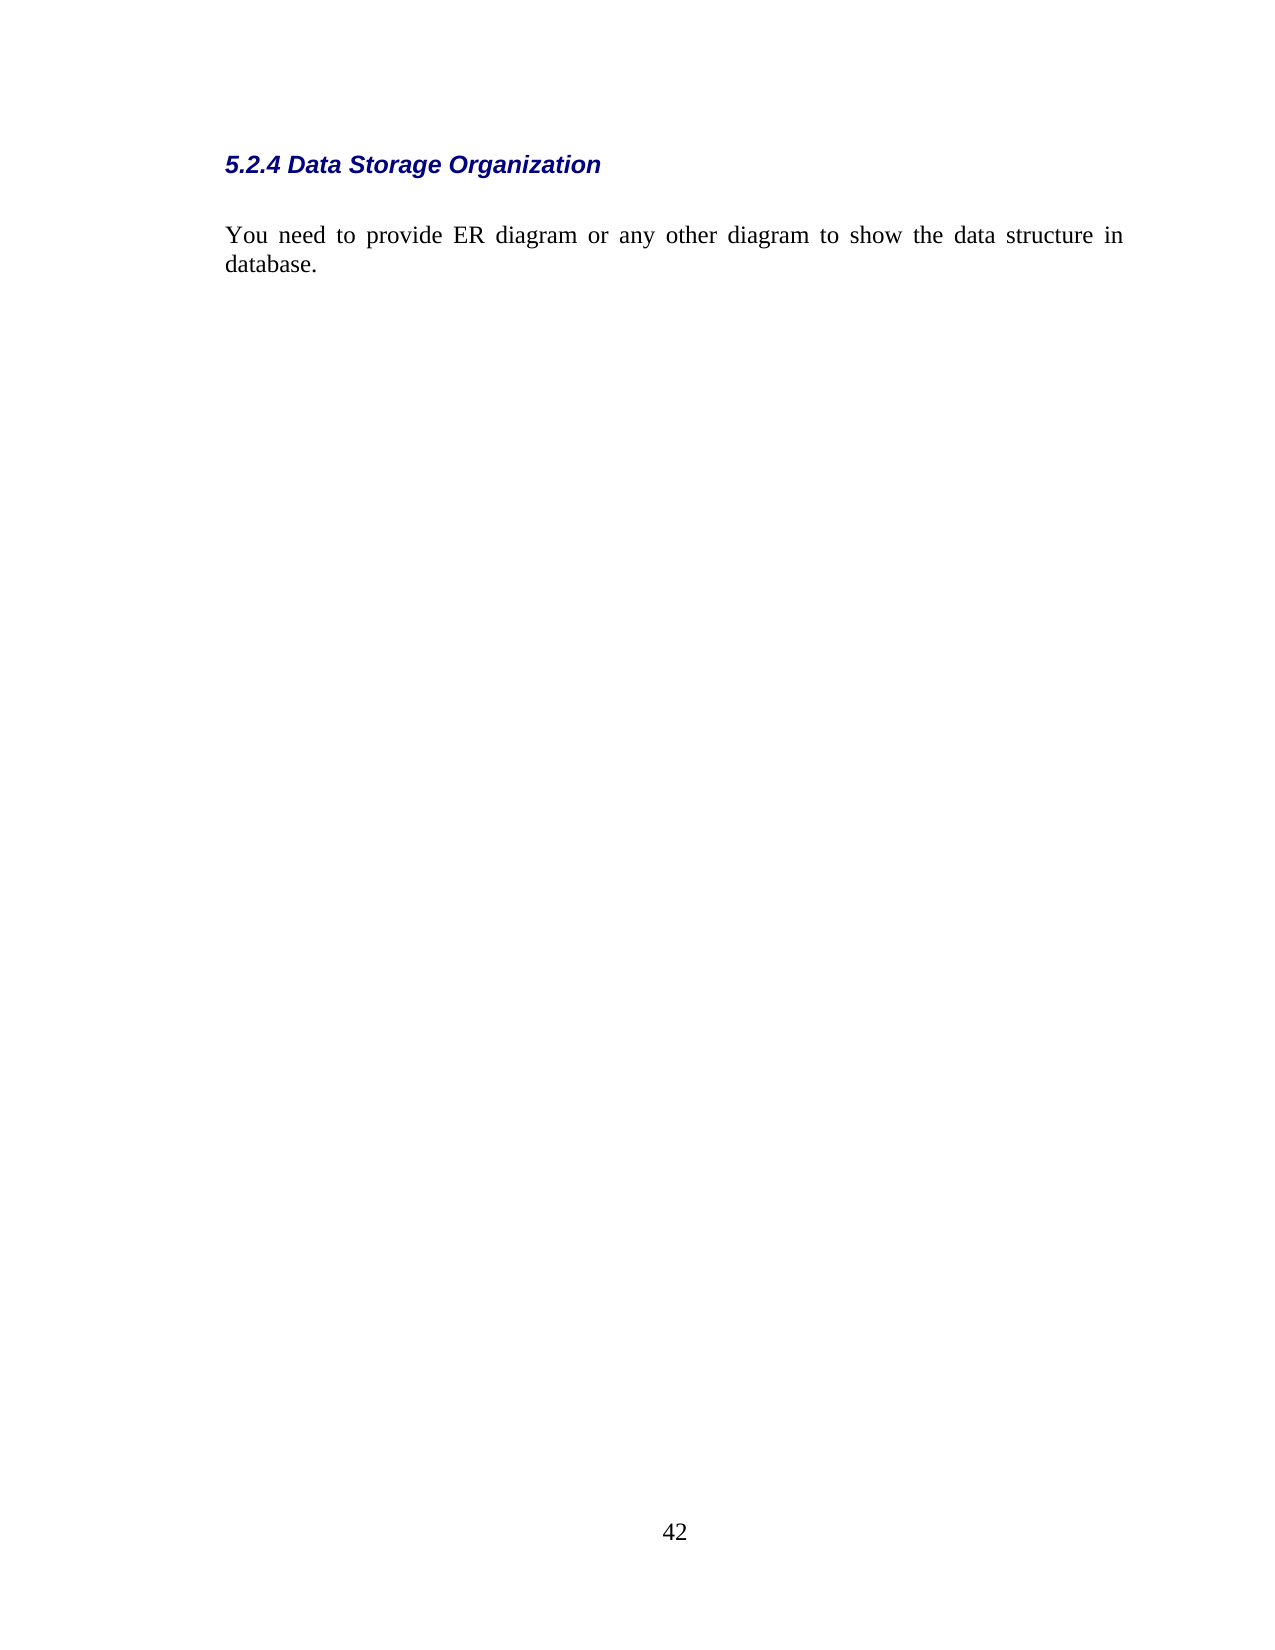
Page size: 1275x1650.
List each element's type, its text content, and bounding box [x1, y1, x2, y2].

text You need to provide ER diagram or any other diagram to show the data structure in database. [225, 220, 1125, 277]
subtitle 5.2.4 Data Storage Organization [225, 150, 1125, 179]
